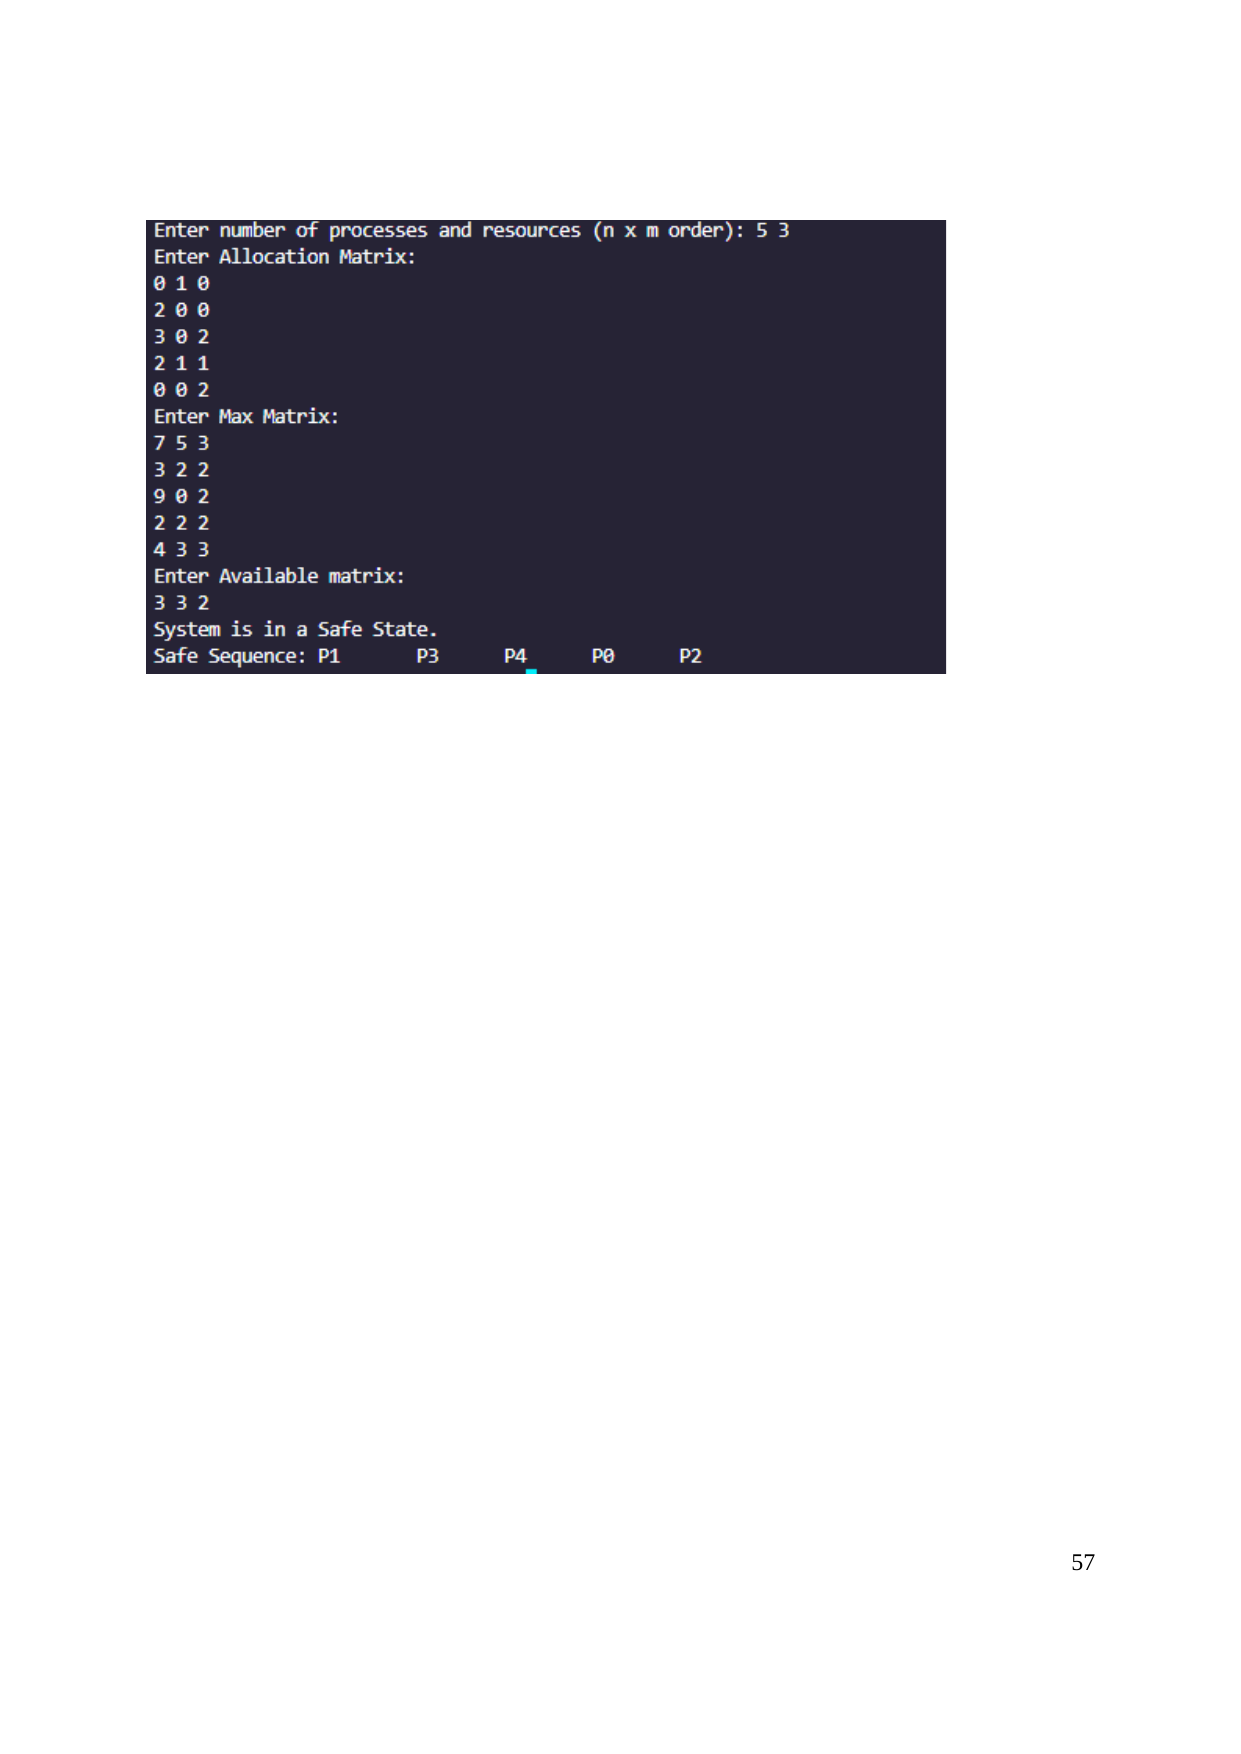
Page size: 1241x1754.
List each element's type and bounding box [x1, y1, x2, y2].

picture [146, 220, 947, 674]
